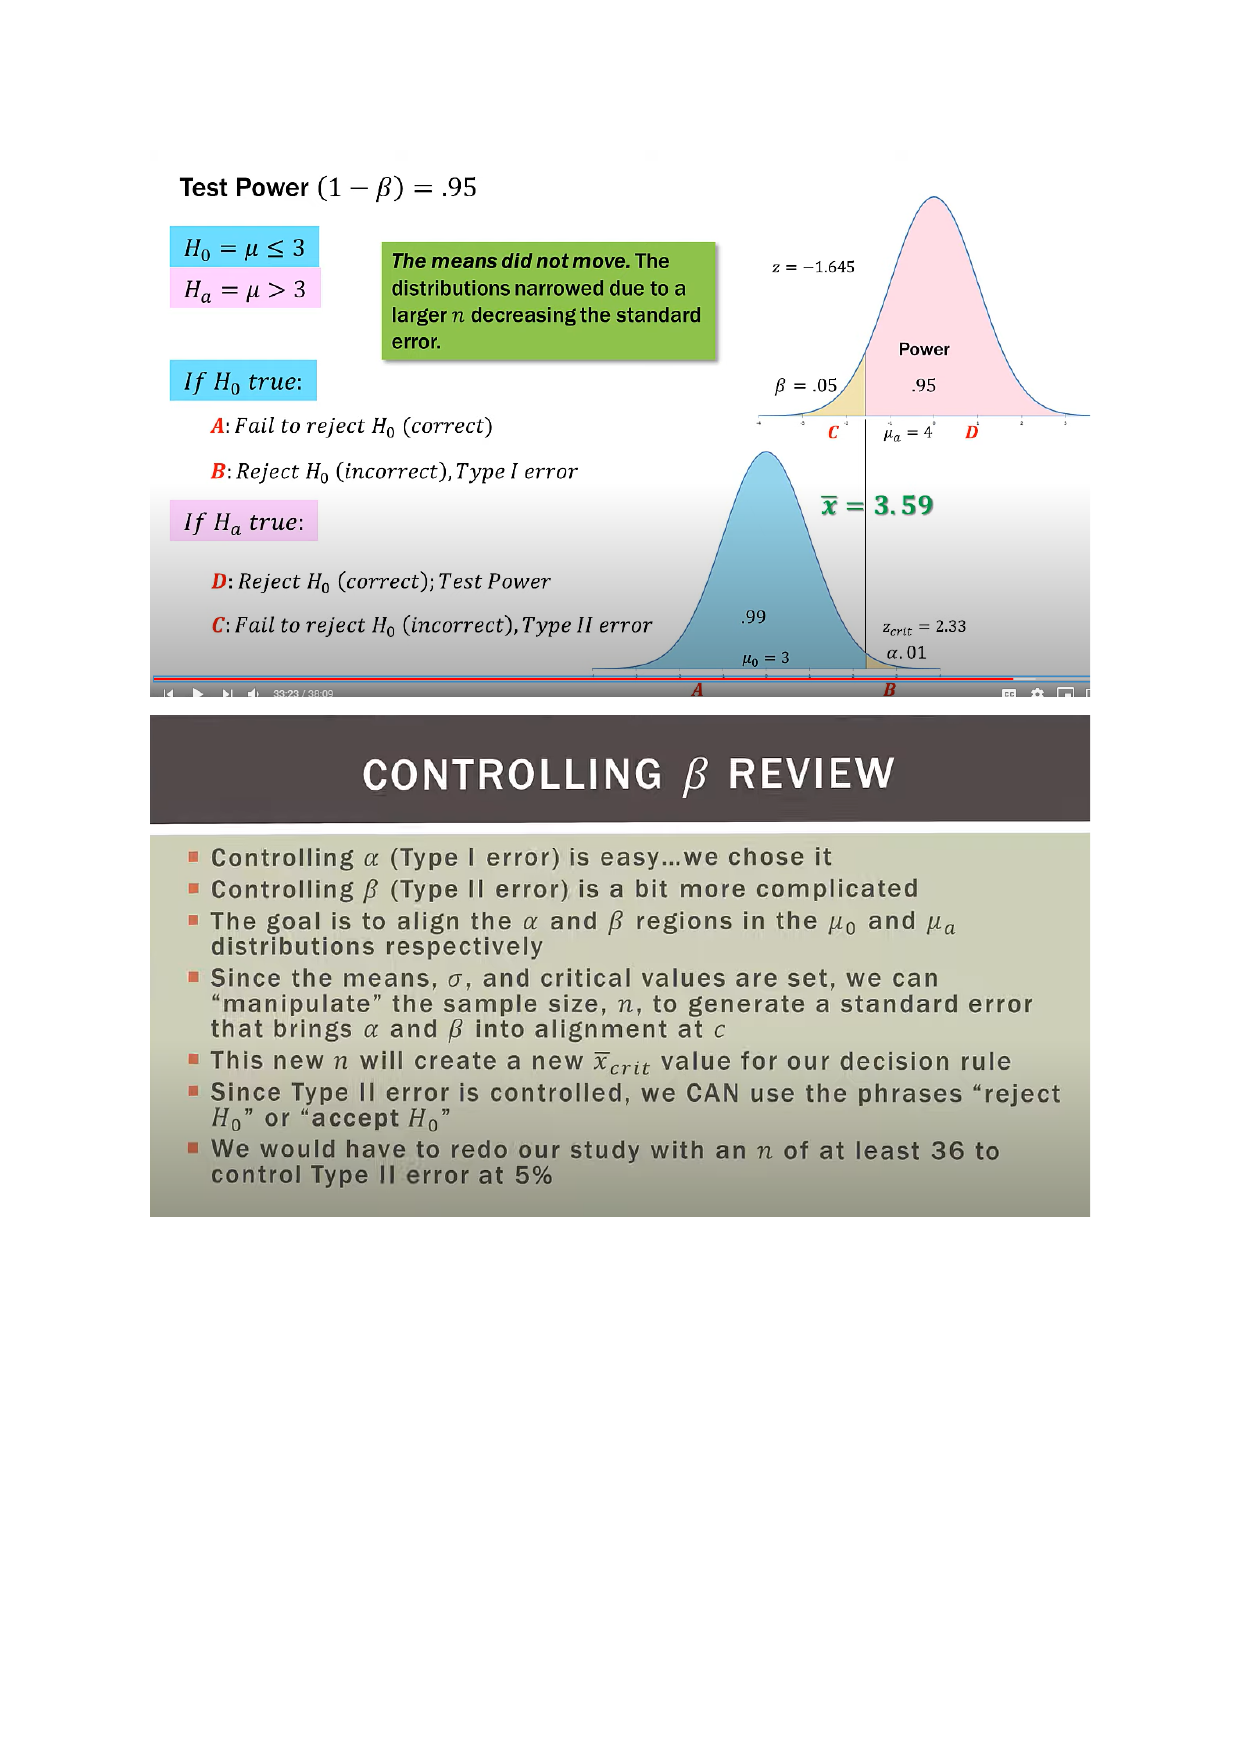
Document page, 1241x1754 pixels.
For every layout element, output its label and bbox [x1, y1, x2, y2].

picture [150, 150, 1091, 697]
picture [150, 715, 1091, 1217]
